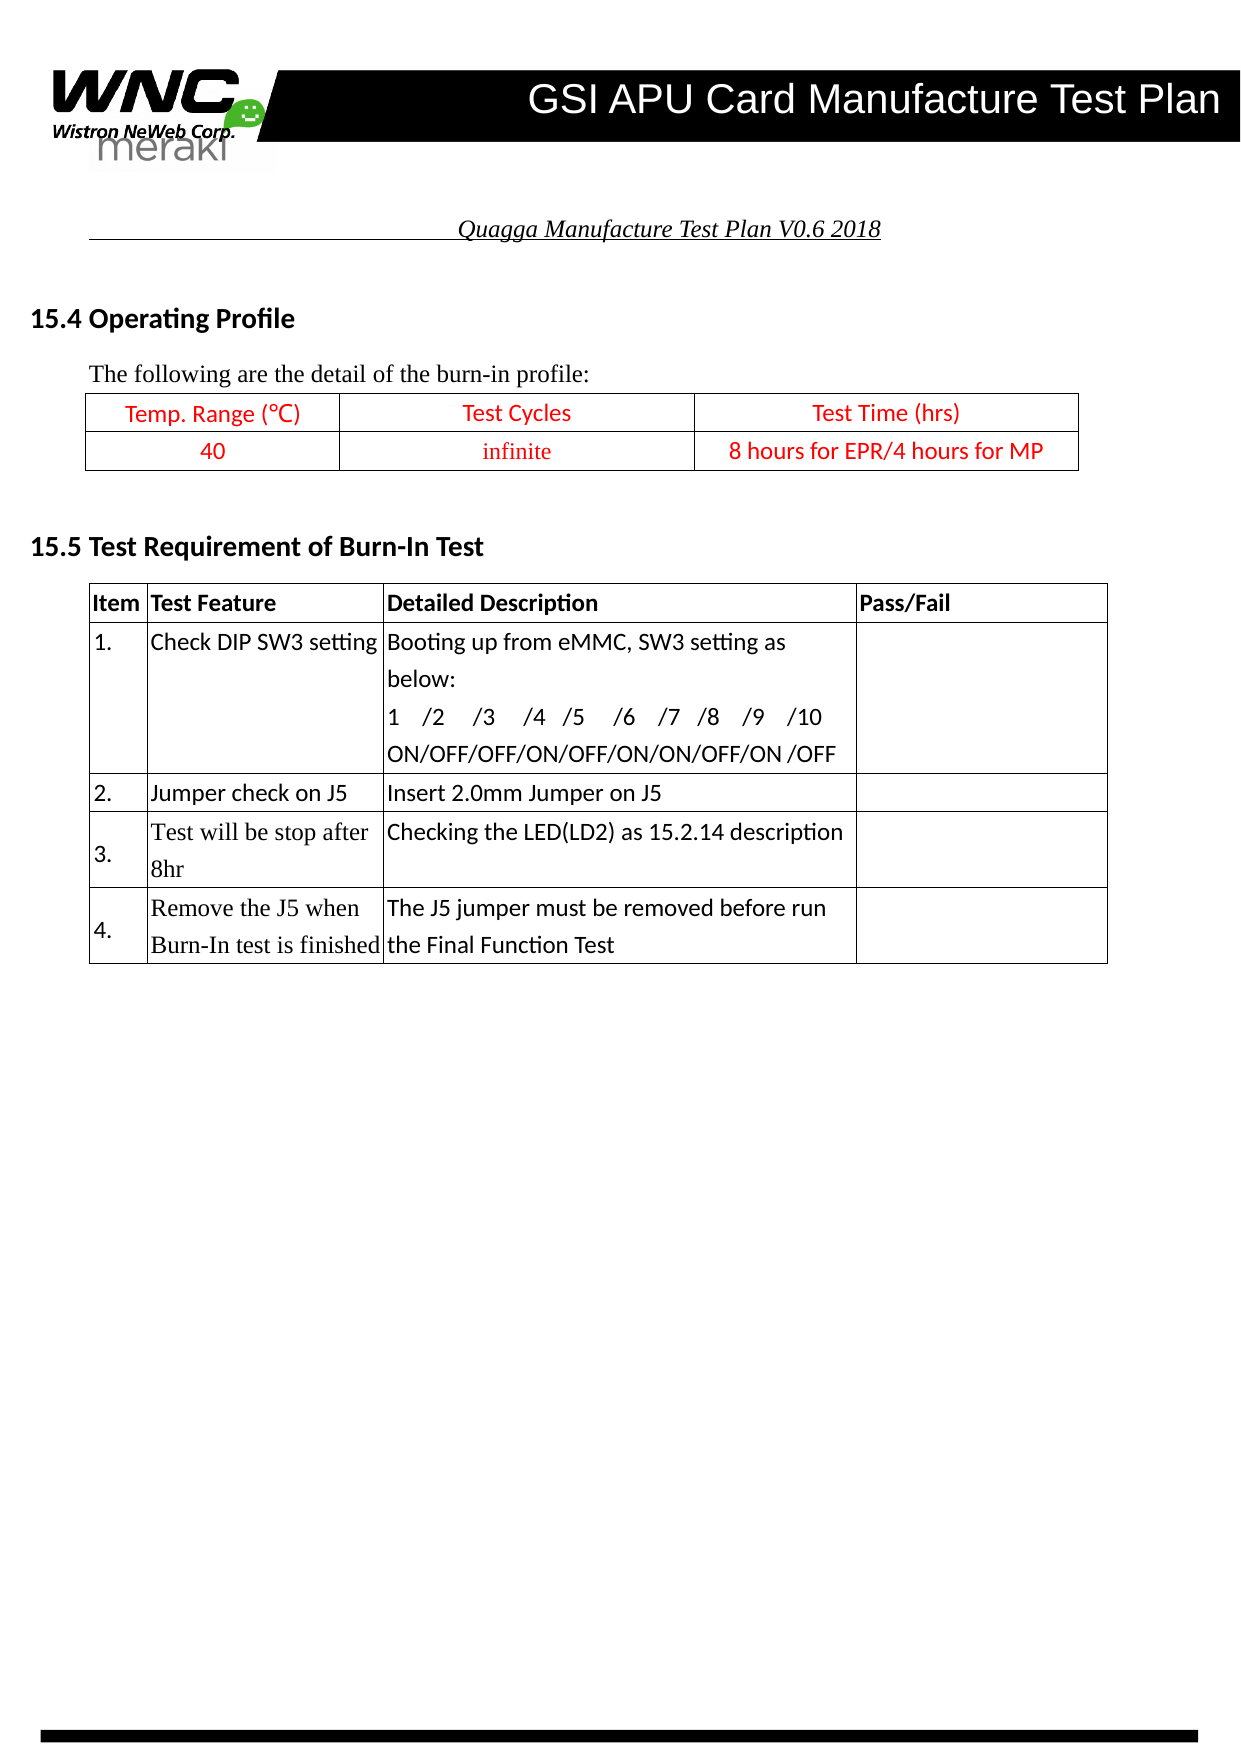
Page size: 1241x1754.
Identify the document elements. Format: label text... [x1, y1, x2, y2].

table_cell [90, 888, 147, 963]
table_cell Jumper check on J5 [148, 774, 383, 811]
picture [0, 28, 1241, 172]
table_cell [90, 812, 147, 887]
table_header Test Time (hrs) [695, 394, 1078, 431]
table_cell 40 [86, 432, 339, 469]
table_cell [857, 623, 1107, 773]
table_header Detailed Description [384, 584, 856, 622]
table_header Temp. Range (℃) [86, 394, 339, 431]
table_cell [857, 812, 1107, 887]
table_cell [90, 623, 147, 773]
table_header Item [90, 584, 147, 622]
text The following are the detail of the burn-in profile: [89, 355, 1152, 392]
table_cell infinite [340, 432, 694, 469]
table_cell Booting up from eMMC, SW3 setting as below: 1 /2 /3 /4 /5 /6 /7 /8 /9 /10 ON/OFF/OFF/ON/OFF/ON/ON/OFF/ON /OFF [384, 623, 856, 773]
table_cell 8 hours for EPR/4 hours for MP [695, 432, 1078, 469]
table_cell Test will be stop after 8hr [148, 812, 383, 887]
title Test Requirement of Burn-In Test [29, 527, 1152, 564]
table_header Test Feature [148, 584, 383, 622]
table_cell Remove the J5 when Burn-In test is finished [148, 888, 383, 963]
table_cell [857, 774, 1107, 811]
table_cell [857, 888, 1107, 963]
title Operating Profile [29, 299, 1152, 336]
table_header Test Cycles [340, 394, 694, 431]
table_cell Checking the LED(LD2) as 15.2.14 description [384, 812, 856, 887]
table_cell Check DIP SW3 setting [148, 623, 383, 773]
table_cell The J5 jumper must be removed before run the Final Function Test [384, 888, 856, 963]
table_cell [90, 774, 147, 811]
table_cell Insert 2.0mm Jumper on J5 [384, 774, 856, 811]
table_header Pass/Fail [857, 584, 1107, 622]
